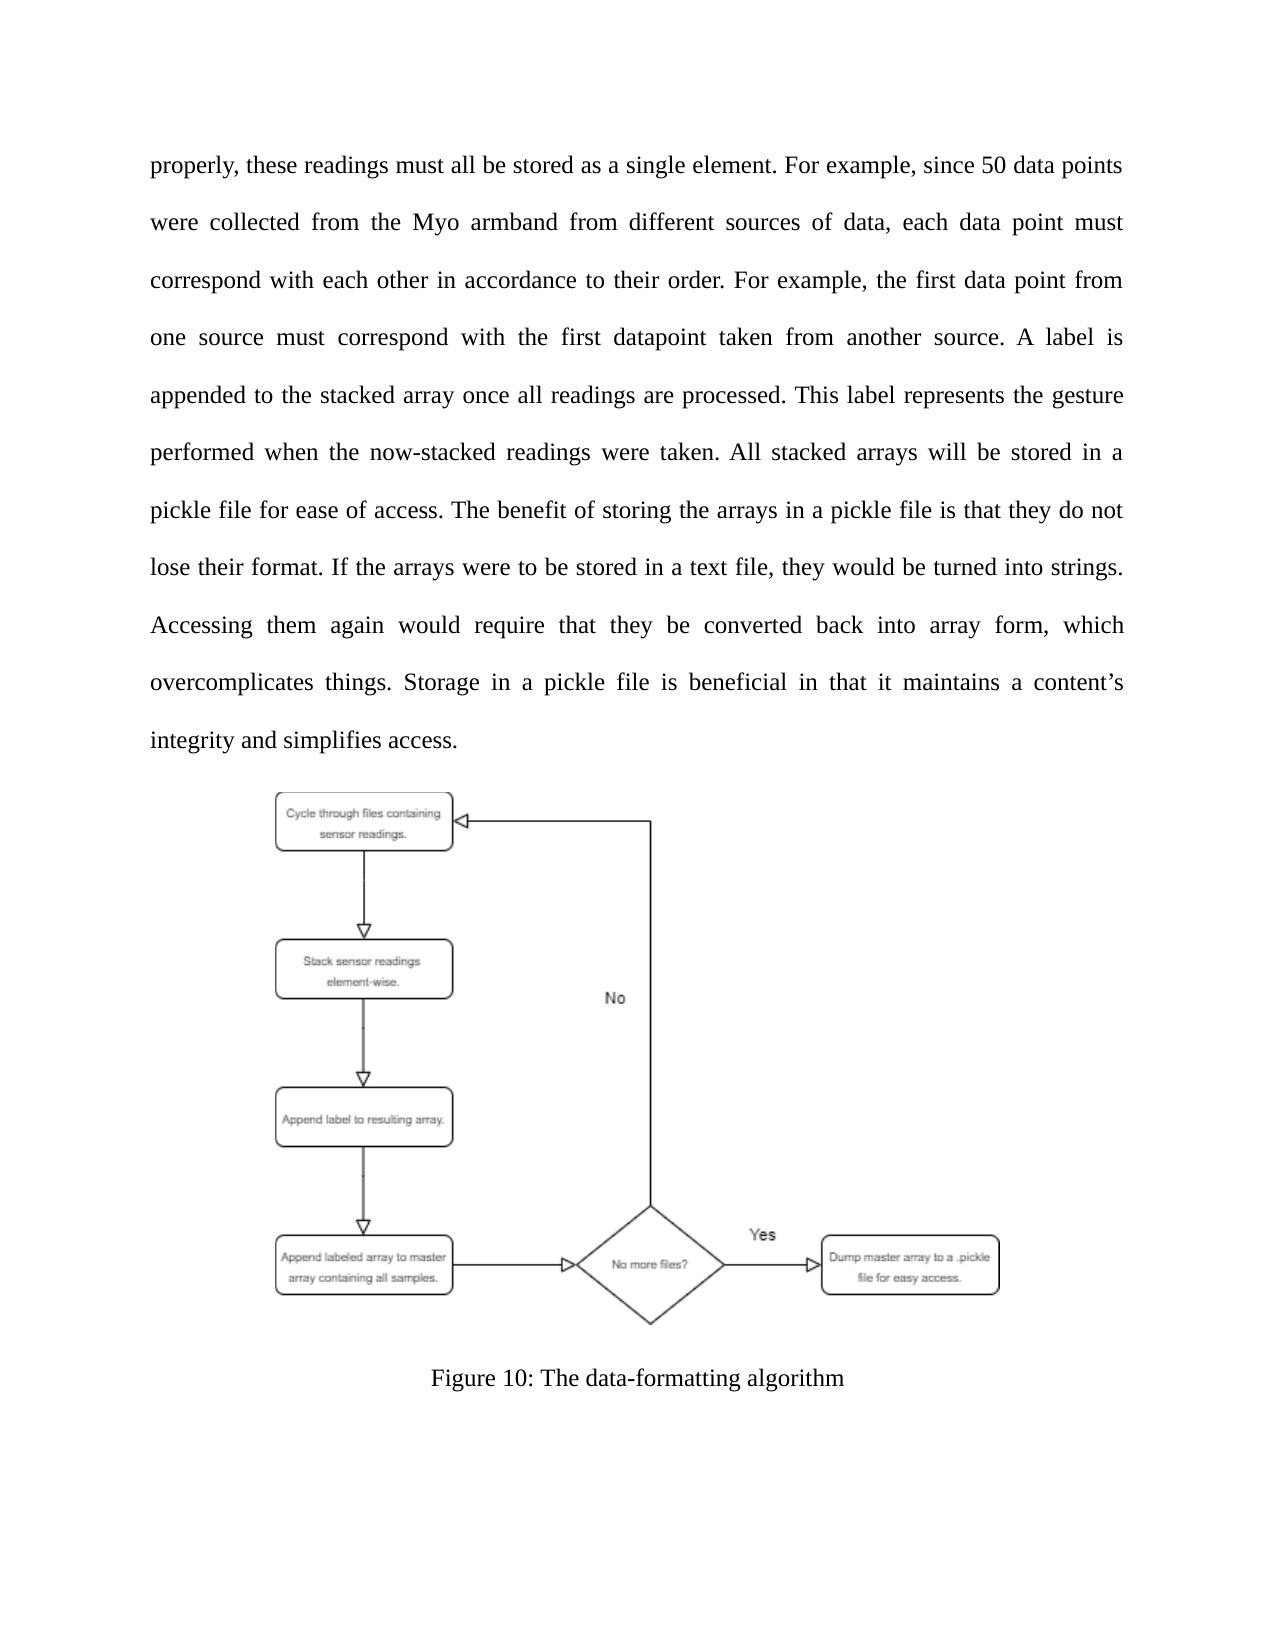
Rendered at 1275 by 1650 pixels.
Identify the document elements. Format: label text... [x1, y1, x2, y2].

text Figure 10: The data-formatting algorithm [150, 1363, 1125, 1392]
picture [275, 792, 1000, 1325]
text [150, 150, 1125, 754]
